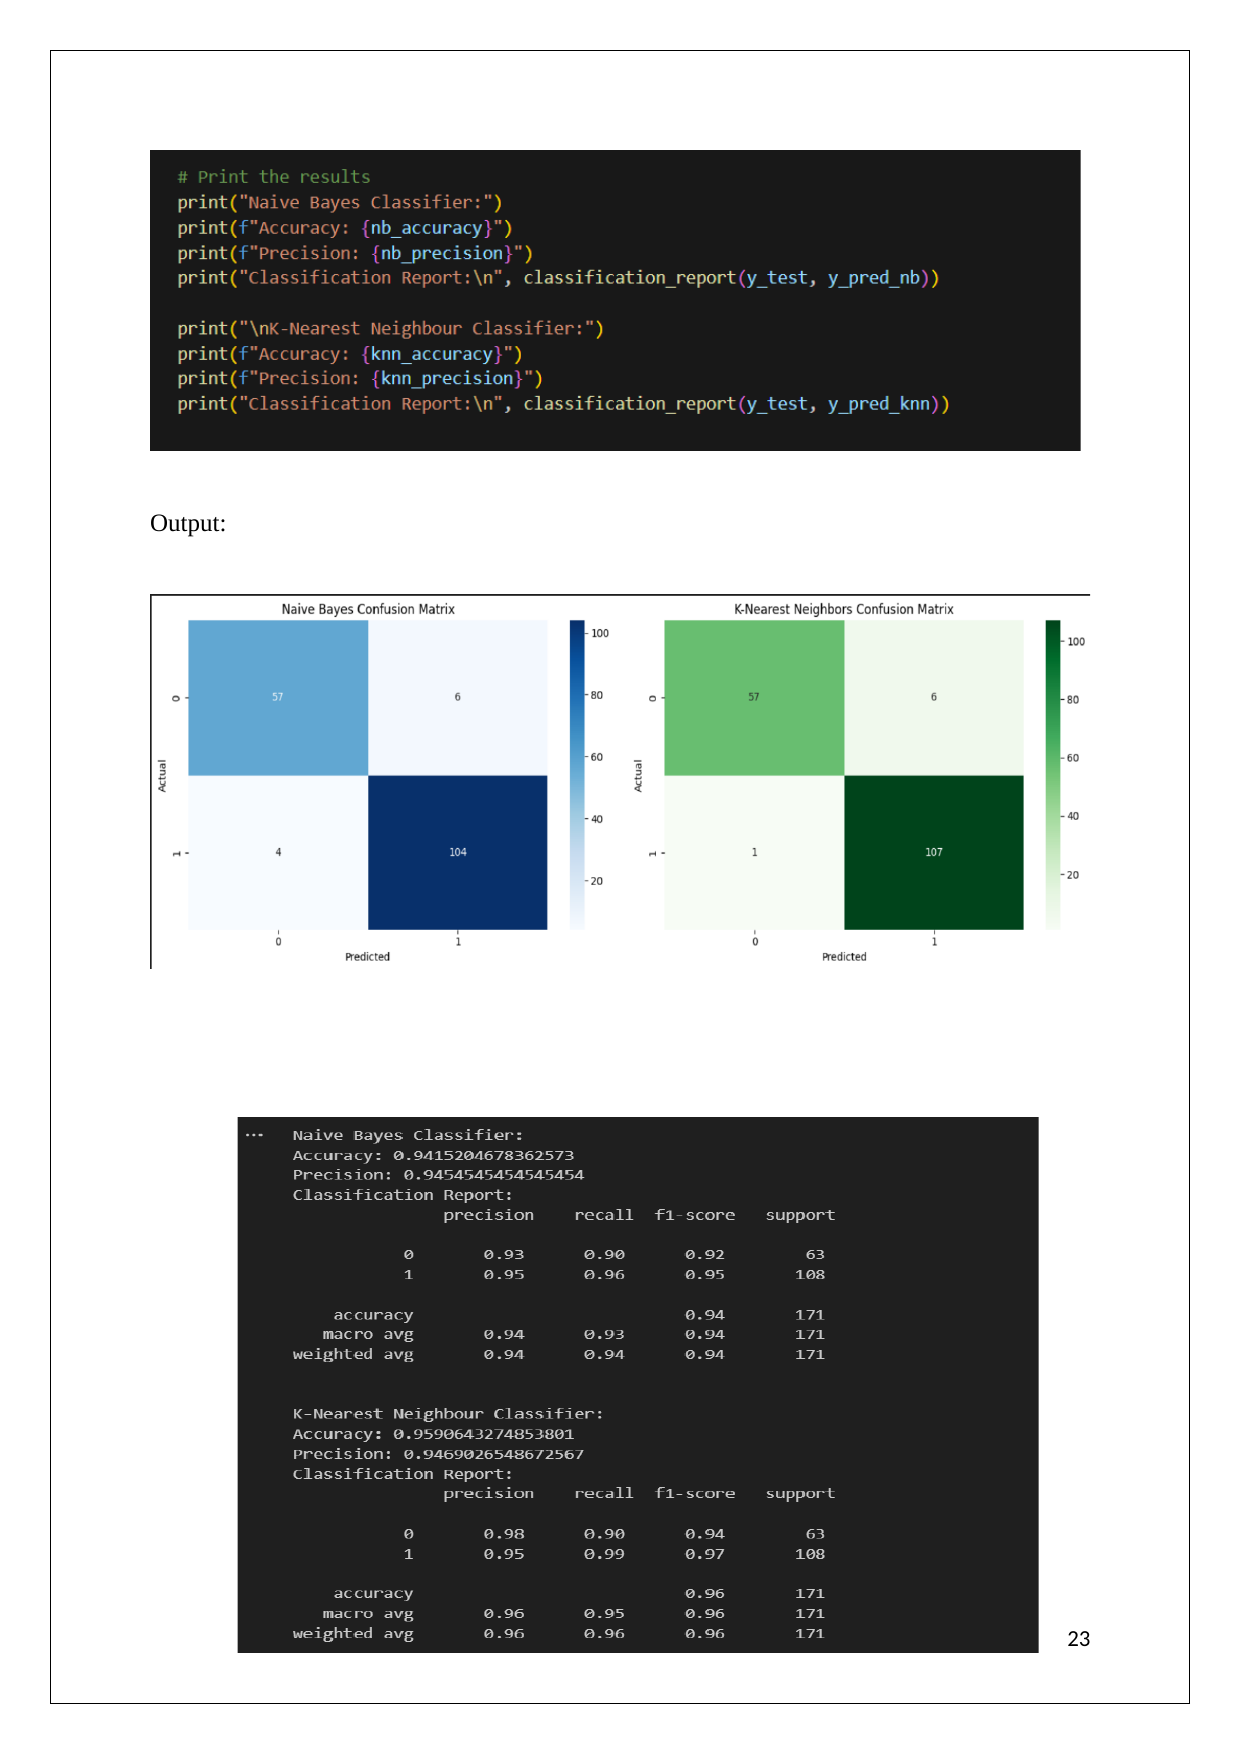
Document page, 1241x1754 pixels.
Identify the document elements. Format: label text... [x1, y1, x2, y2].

picture [237, 1117, 1039, 1653]
text Output: [150, 508, 1090, 537]
picture [150, 594, 1091, 969]
picture [150, 150, 1081, 451]
